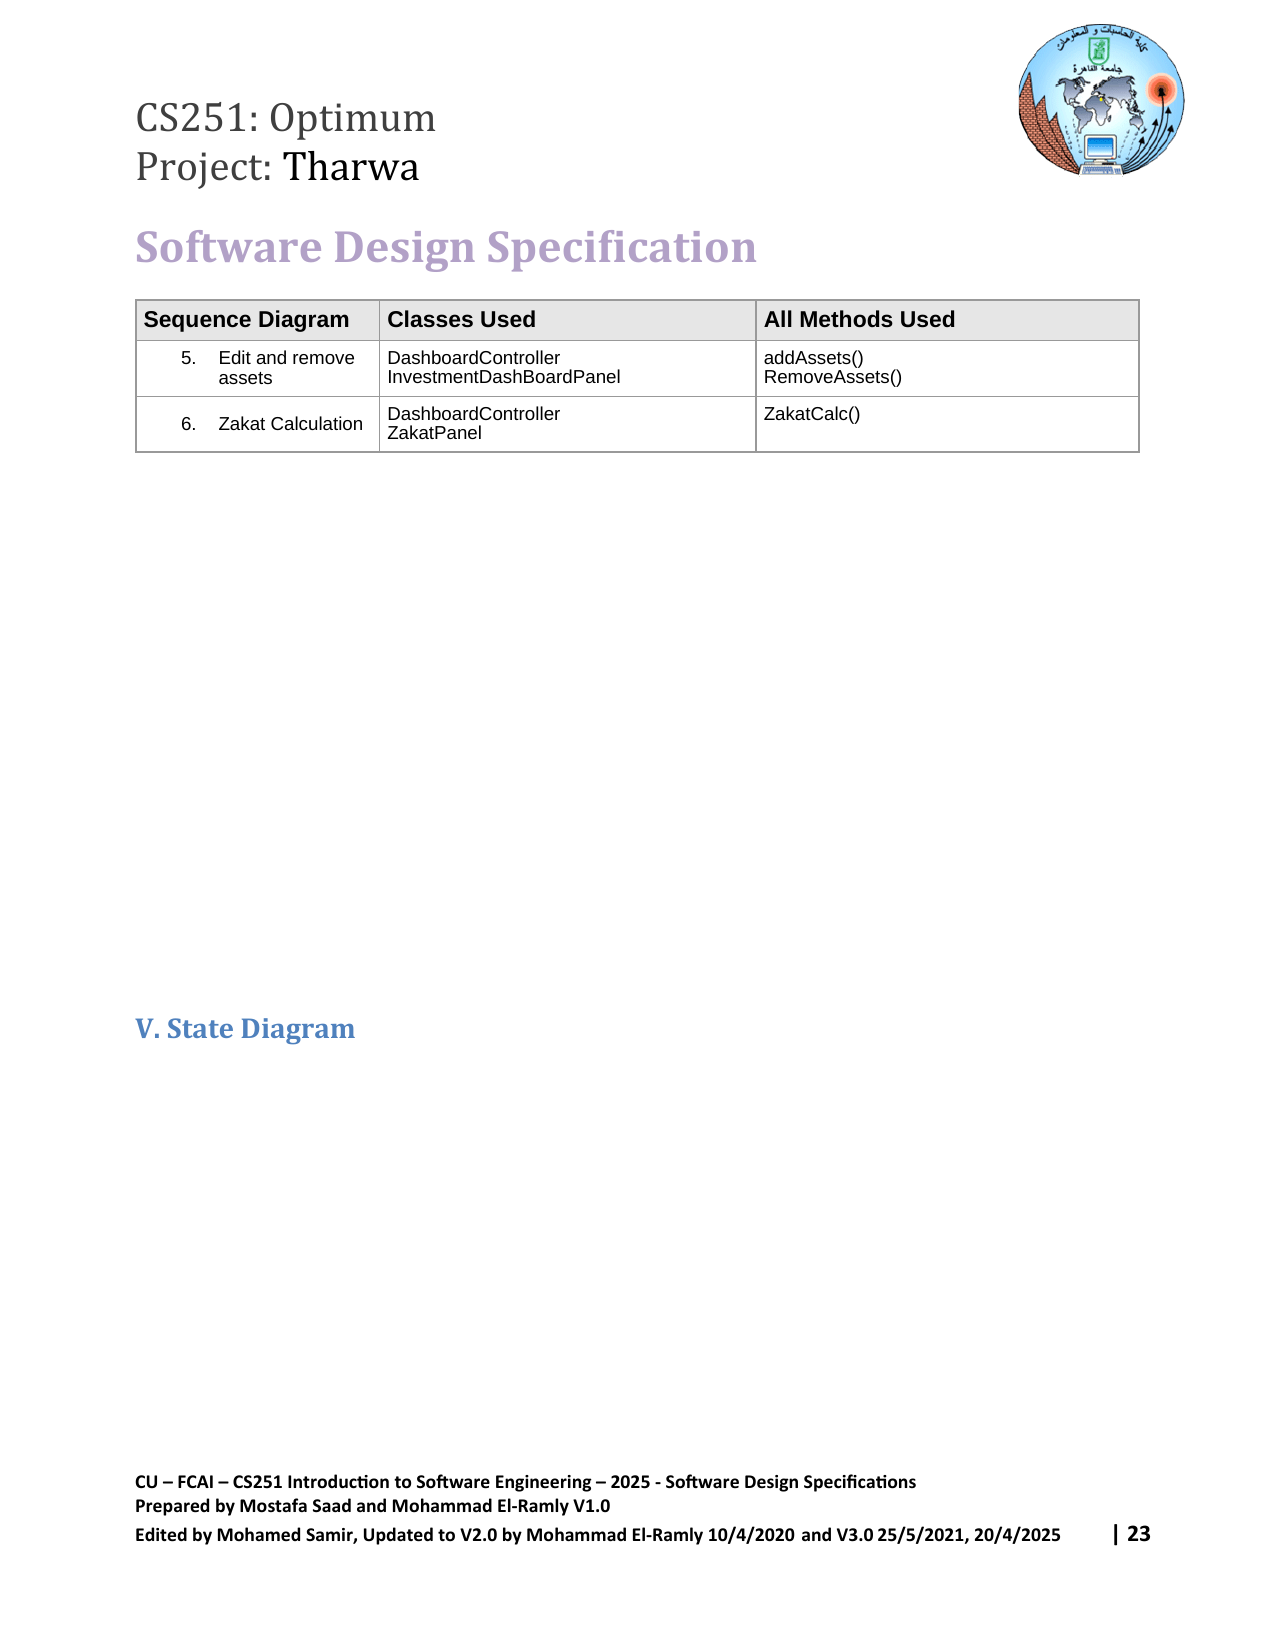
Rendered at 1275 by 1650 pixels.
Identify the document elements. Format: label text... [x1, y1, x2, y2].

table_cell DashboardController InvestmentDashBoardPanel [380, 341, 755, 396]
table_header All Methods Used [757, 301, 1138, 340]
table_cell DashboardController ZakatPanel [380, 397, 755, 451]
table_cell Zakat Calculation [137, 397, 379, 451]
table_header Classes Used [380, 301, 755, 340]
table_cell ZakatCalc() [757, 397, 1138, 451]
table_header Sequence Diagram [137, 301, 379, 340]
table_cell addAssets() RemoveAssets() [757, 341, 1138, 396]
subtitle V. State Diagram [135, 1010, 1152, 1044]
table_cell Edit and remove assets [137, 341, 379, 396]
picture [1018, 24, 1186, 180]
